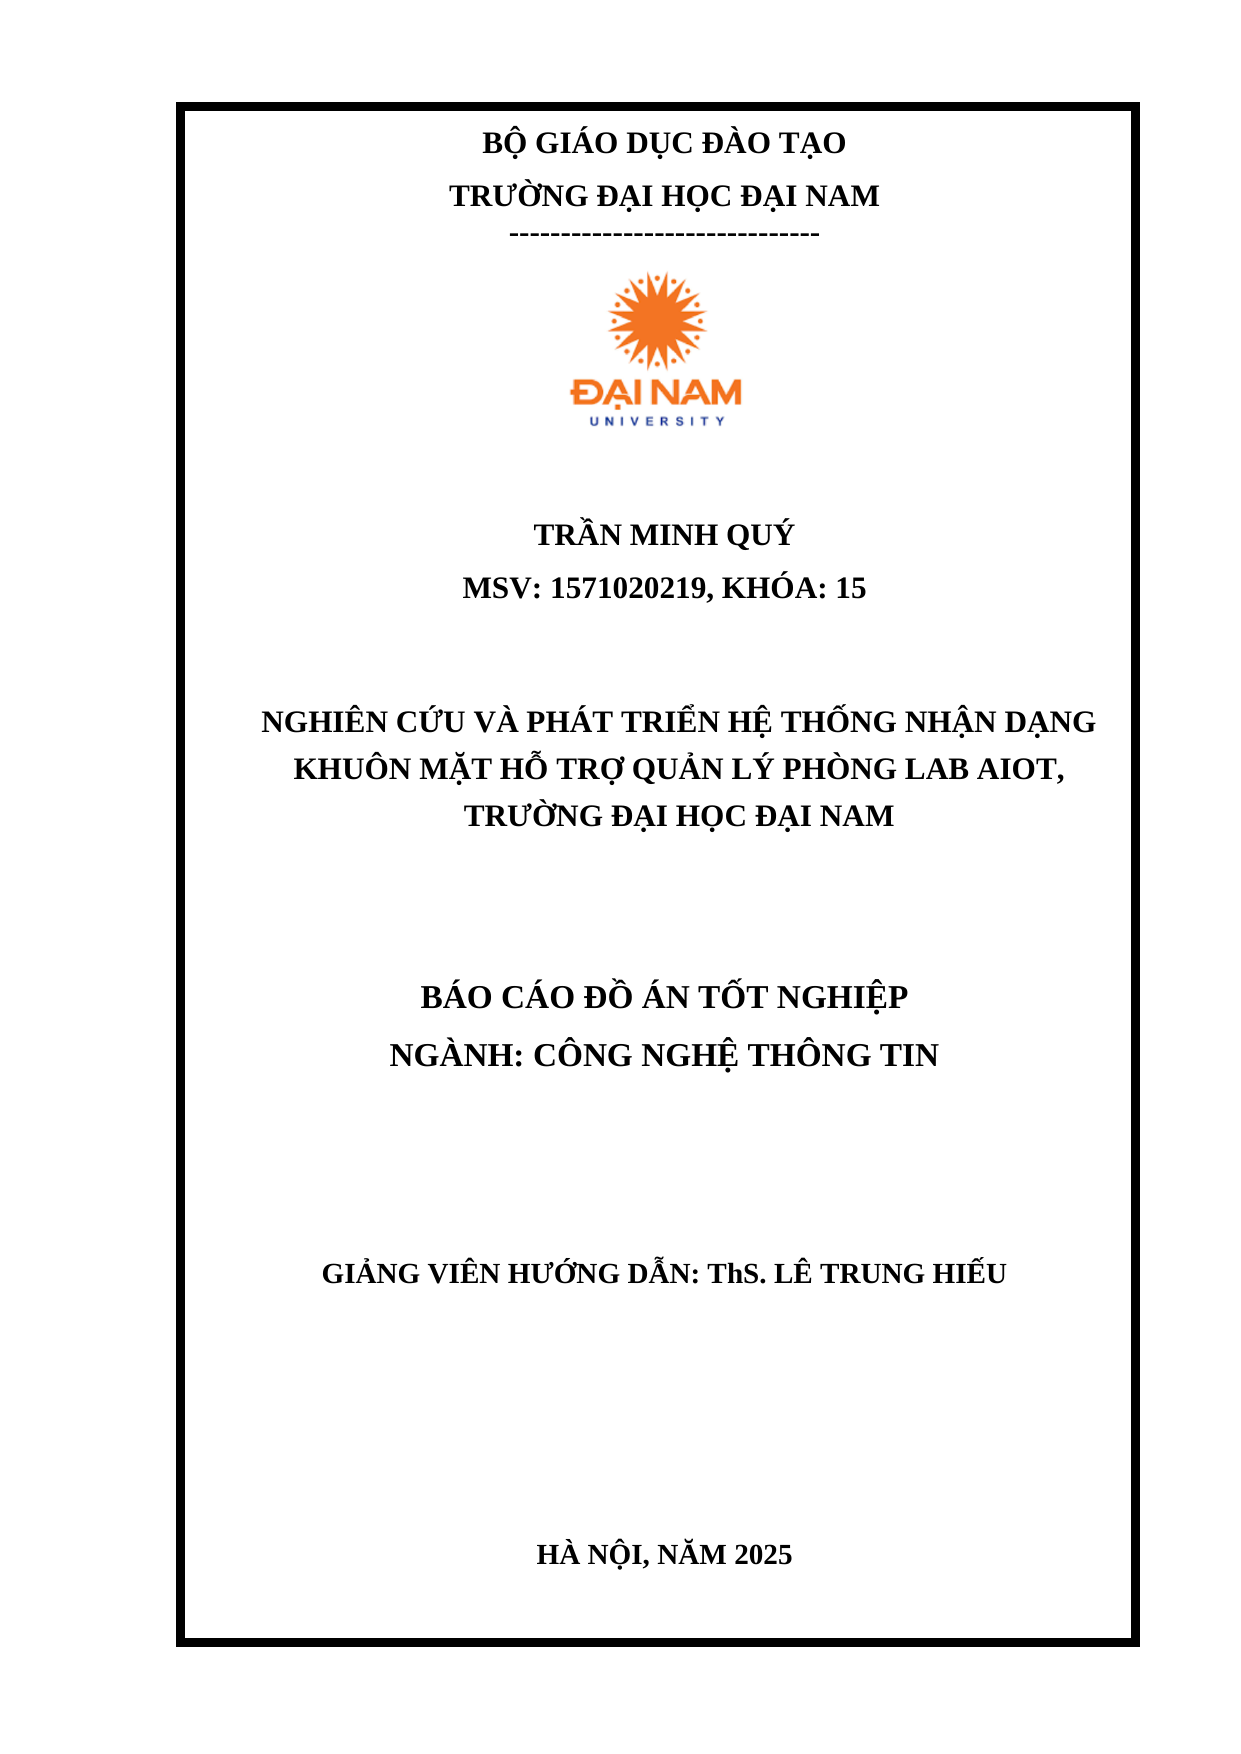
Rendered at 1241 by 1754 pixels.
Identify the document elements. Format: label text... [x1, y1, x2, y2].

picture [562, 253, 751, 431]
text BỘ GIÁO DỤC ĐÀO TẠO [177, 124, 1152, 160]
text BÁO CÁO ĐỒ ÁN TỐT NGHIỆP [177, 977, 1152, 1016]
text MSV: 1571020219, KHÓA: 15 [177, 569, 1152, 605]
text NGHIÊN CỨU VÀ PHÁT TRIỂN HỆ THỐNG NHẬN DẠNG KHUÔN MẶT HỖ TRỢ QUẢN LÝ PHÒNG LAB AIOT, TRƯỜNG ĐẠI HỌC ĐẠI NAM [236, 704, 1122, 833]
text NGÀNH: CÔNG NGHỆ THÔNG TIN [177, 1035, 1152, 1073]
text TRƯỜNG ĐẠI HỌC ĐẠI NAM [177, 177, 1152, 213]
text TRẦN MINH QUÝ [177, 517, 1152, 552]
text Hà Nội, Năm 2025 [177, 1537, 1152, 1571]
text GIẢNG VIÊN HƯỚNG DẪN: ThS. LÊ TRUNG HIẾU [177, 1257, 1152, 1290]
text ------------------------------ [177, 213, 1152, 249]
